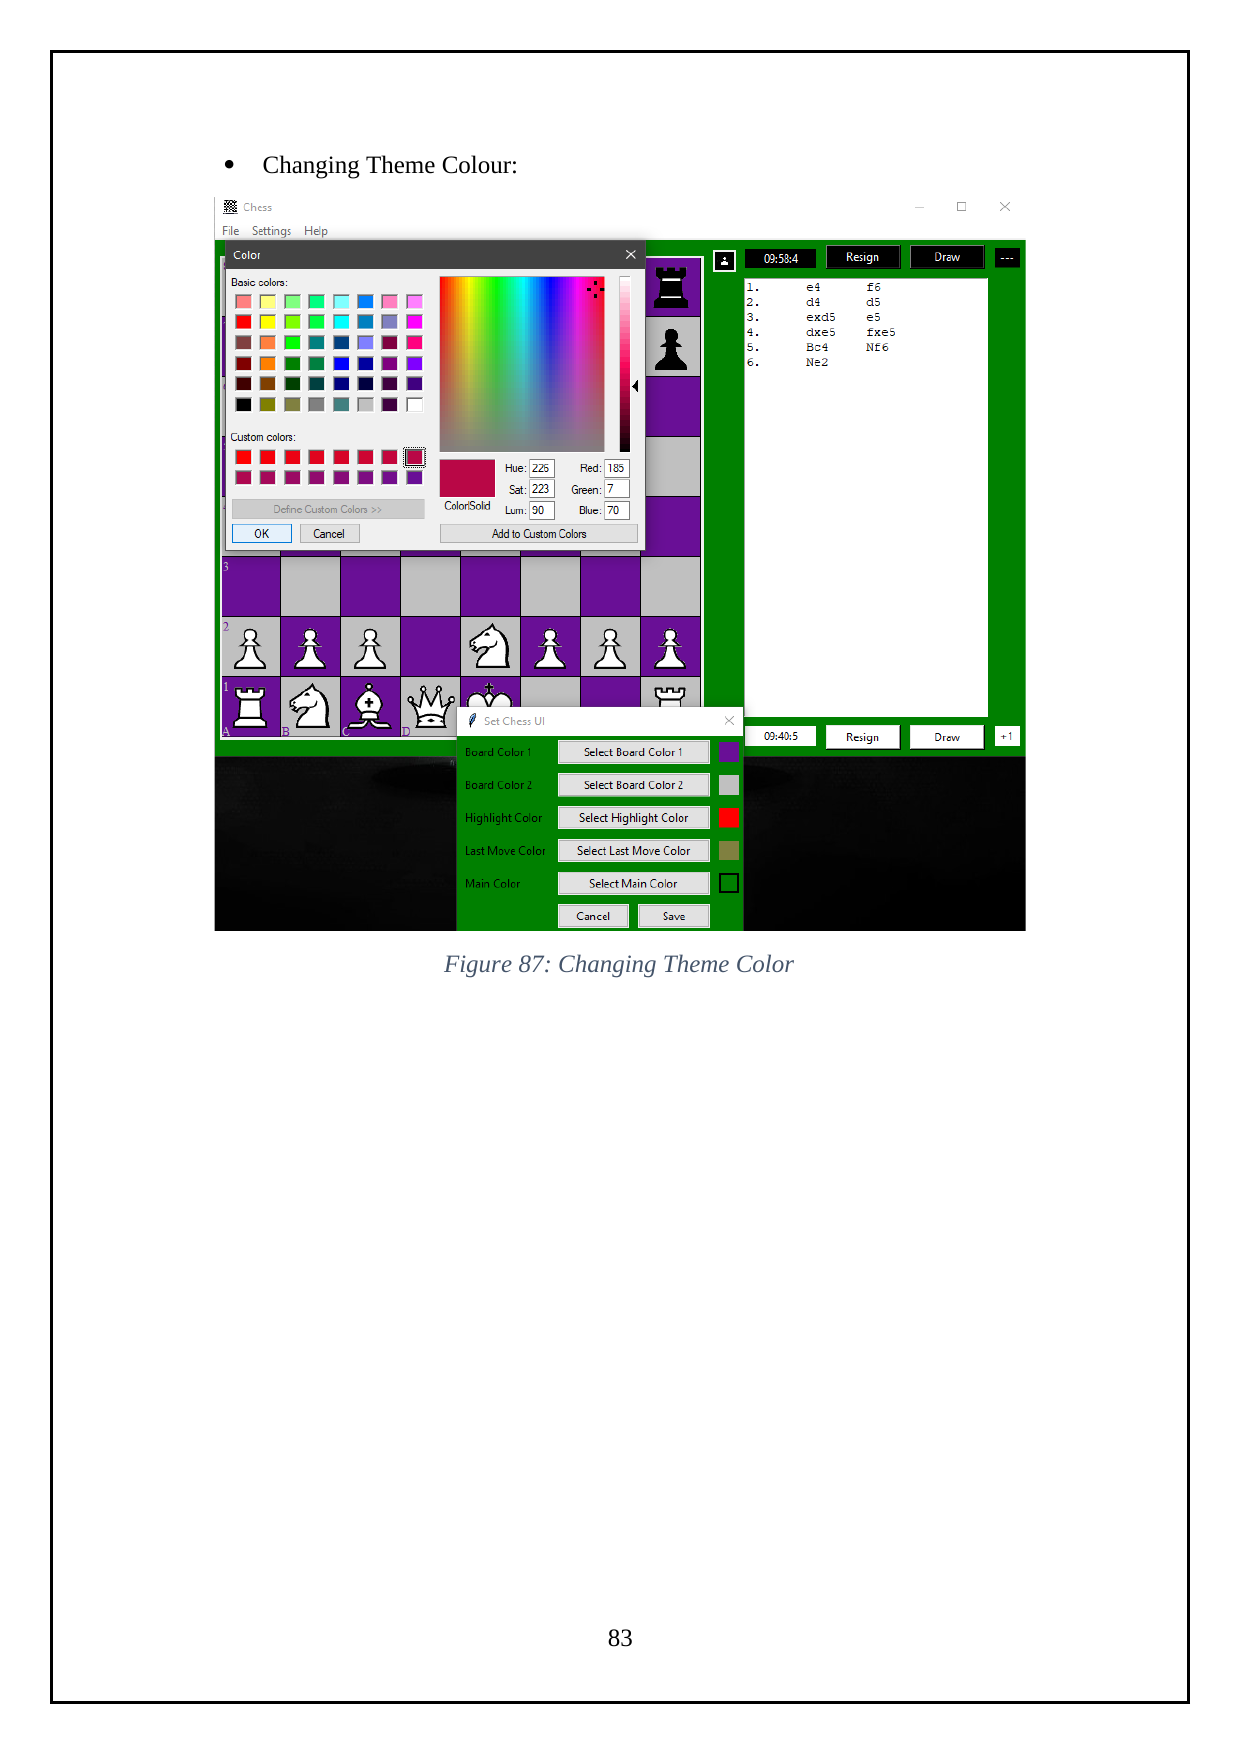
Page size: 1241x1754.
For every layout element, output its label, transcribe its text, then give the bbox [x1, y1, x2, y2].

picture [214, 197, 1026, 931]
list Changing Theme Colour: [225, 150, 1053, 179]
text Figure 87: Changing Theme Color [187, 949, 1053, 978]
